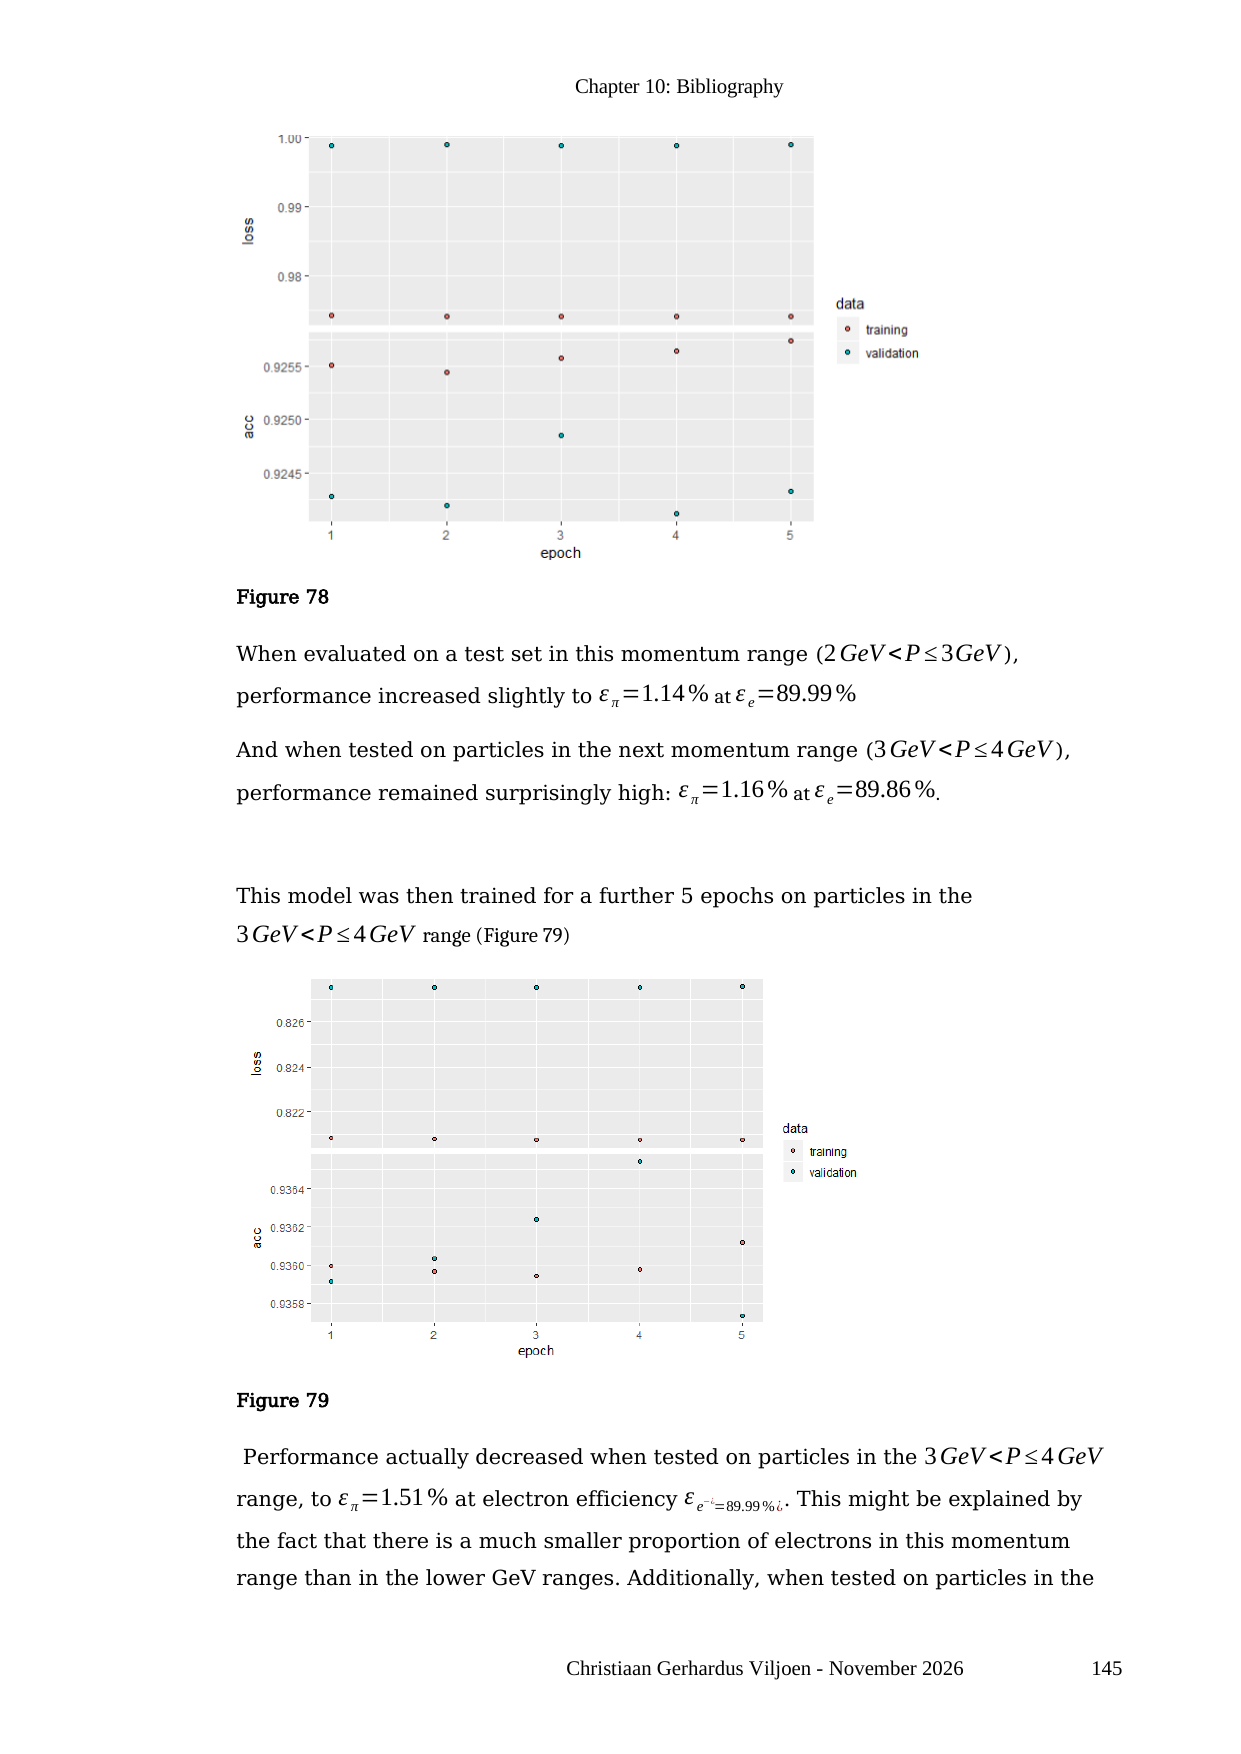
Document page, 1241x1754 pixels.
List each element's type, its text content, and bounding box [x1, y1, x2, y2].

picture [236, 135, 923, 560]
text Figure 79 [236, 1388, 1122, 1411]
text And when tested on particles in the next momentum range (), performance remained surprisingly high: at . [236, 736, 1122, 807]
picture [236, 972, 870, 1364]
text When evaluated on a test set in this momentum range (), performance increased slightly to at [236, 639, 1122, 711]
text This model was then trained for a further 5 epochs on particles in the range (Figure 79) [236, 883, 1122, 948]
text Figure 78 [236, 584, 1122, 607]
